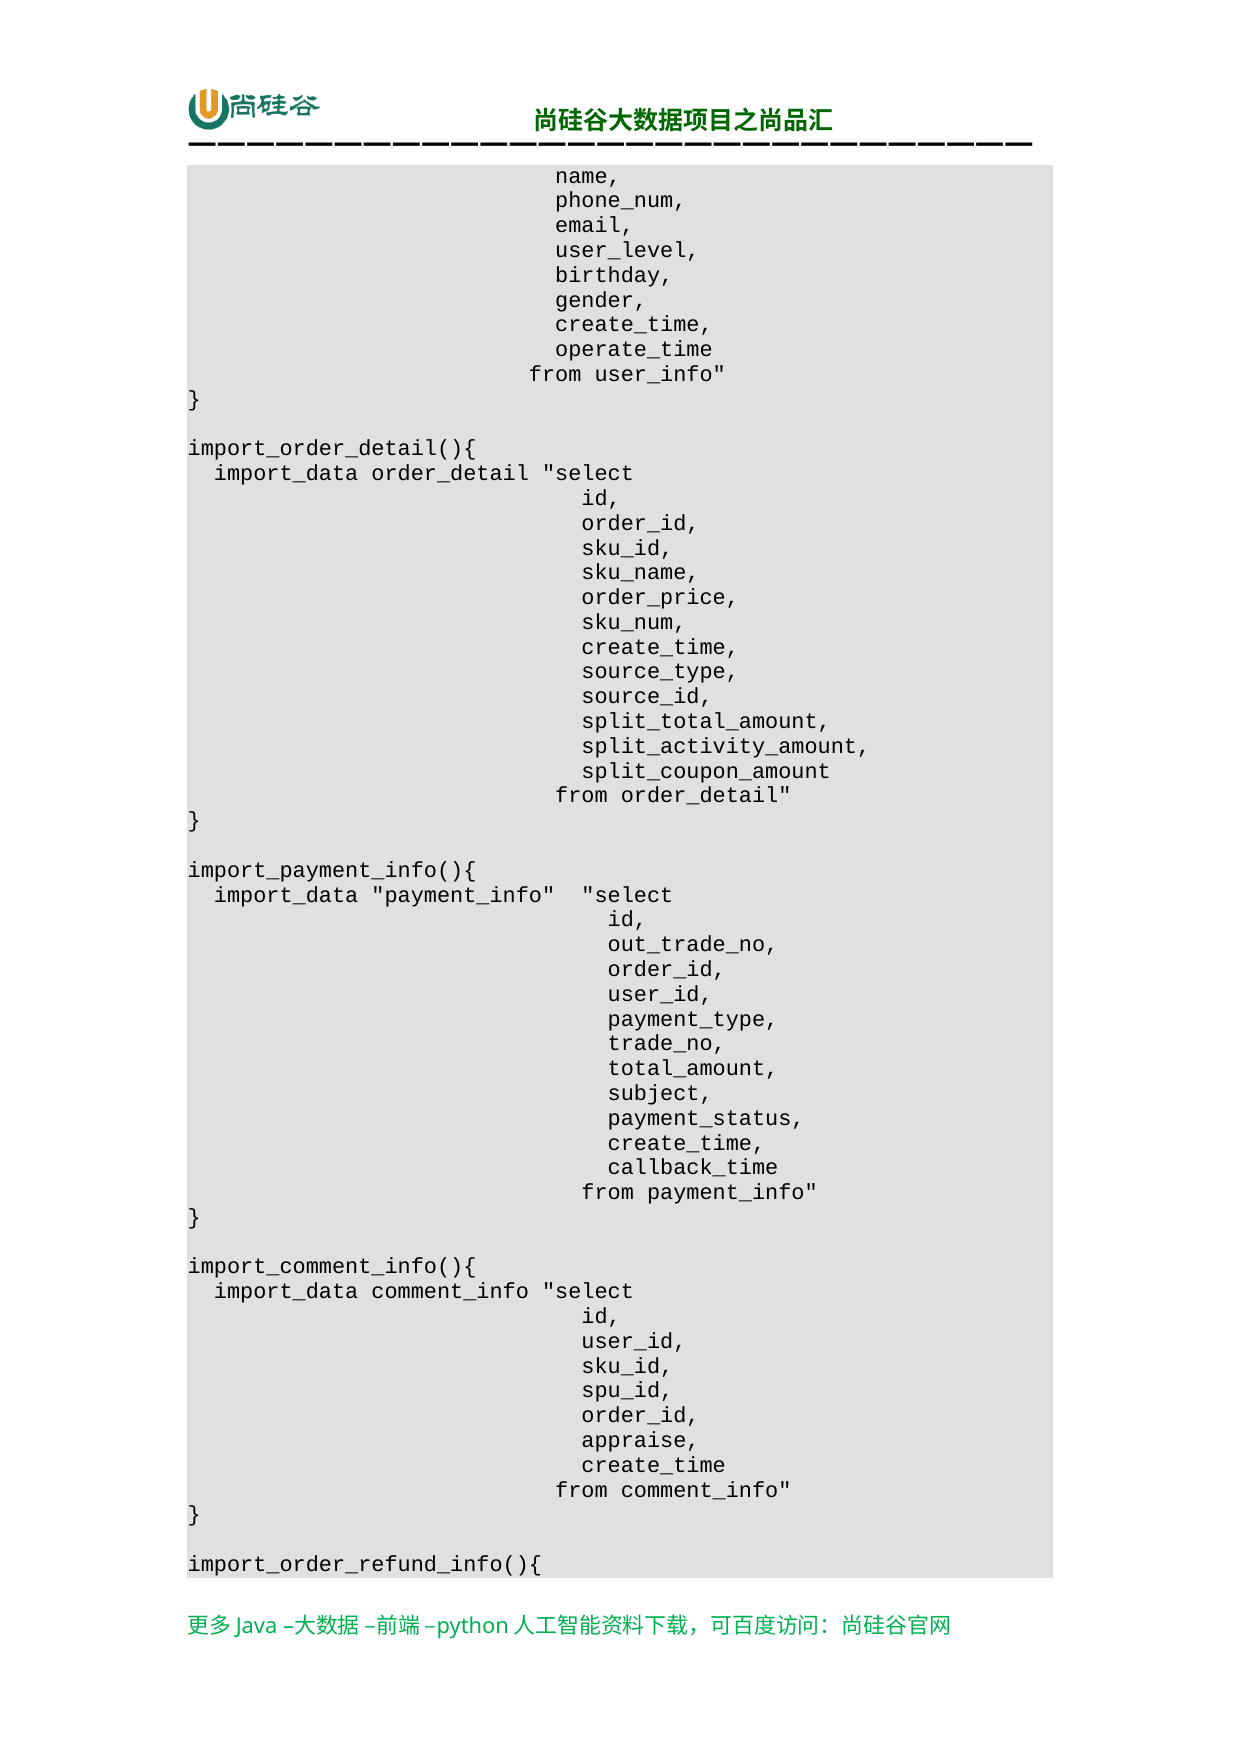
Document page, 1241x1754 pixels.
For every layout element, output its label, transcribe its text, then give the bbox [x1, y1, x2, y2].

text create_time, [187, 636, 1053, 661]
text import_data "payment_info" "select [187, 884, 1053, 908]
text name, [187, 165, 1053, 189]
text } [187, 809, 1053, 834]
text from payment_info" [187, 1181, 1053, 1206]
text id, [187, 487, 1053, 512]
text email, [187, 214, 1053, 239]
text out_trade_no, [187, 933, 1053, 958]
text order_id, [187, 958, 1053, 983]
text birthday, [187, 264, 1053, 289]
text source_id, [187, 685, 1053, 710]
text import_payment_info(){ [187, 859, 1053, 884]
text } [187, 1503, 1053, 1528]
text } [187, 1206, 1053, 1231]
text callback_time [187, 1156, 1053, 1181]
picture [187, 88, 320, 130]
text id, [187, 1305, 1053, 1330]
text order_id, [187, 1404, 1053, 1429]
text order_id, [187, 512, 1053, 537]
text appraise, [187, 1429, 1053, 1454]
text sku_name, [187, 561, 1053, 586]
text sku_id, [187, 1355, 1053, 1379]
text create_time, [187, 313, 1053, 338]
text trade_no, [187, 1032, 1053, 1057]
text create_time, [187, 1132, 1053, 1156]
text } [187, 388, 1053, 413]
text payment_status, [187, 1107, 1053, 1132]
text spu_id, [187, 1379, 1053, 1404]
text sku_num, [187, 611, 1053, 636]
text payment_type, [187, 1008, 1053, 1032]
text from comment_info" [187, 1479, 1053, 1503]
text source_type, [187, 661, 1053, 685]
text subject, [187, 1082, 1053, 1107]
text import_data order_detail "select [187, 462, 1053, 487]
text user_id, [187, 1330, 1053, 1355]
text from user_info" [187, 363, 1053, 388]
text split_total_amount, [187, 710, 1053, 735]
text order_price, [187, 586, 1053, 611]
text sku_id, [187, 537, 1053, 561]
text phone_num, [187, 189, 1053, 214]
text user_level, [187, 239, 1053, 264]
text total_amount, [187, 1057, 1053, 1082]
text id, [187, 908, 1053, 933]
text import_data comment_info "select [187, 1280, 1053, 1305]
text import_order_detail(){ [187, 437, 1053, 462]
text operate_time [187, 338, 1053, 363]
text split_coupon_amount [187, 760, 1053, 784]
text gender, [187, 289, 1053, 313]
text create_time [187, 1454, 1053, 1479]
text user_id, [187, 983, 1053, 1008]
text from order_detail" [187, 784, 1053, 809]
text import_comment_info(){ [187, 1256, 1053, 1280]
text split_activity_amount, [187, 735, 1053, 760]
text import_order_refund_info(){ [187, 1553, 1053, 1578]
